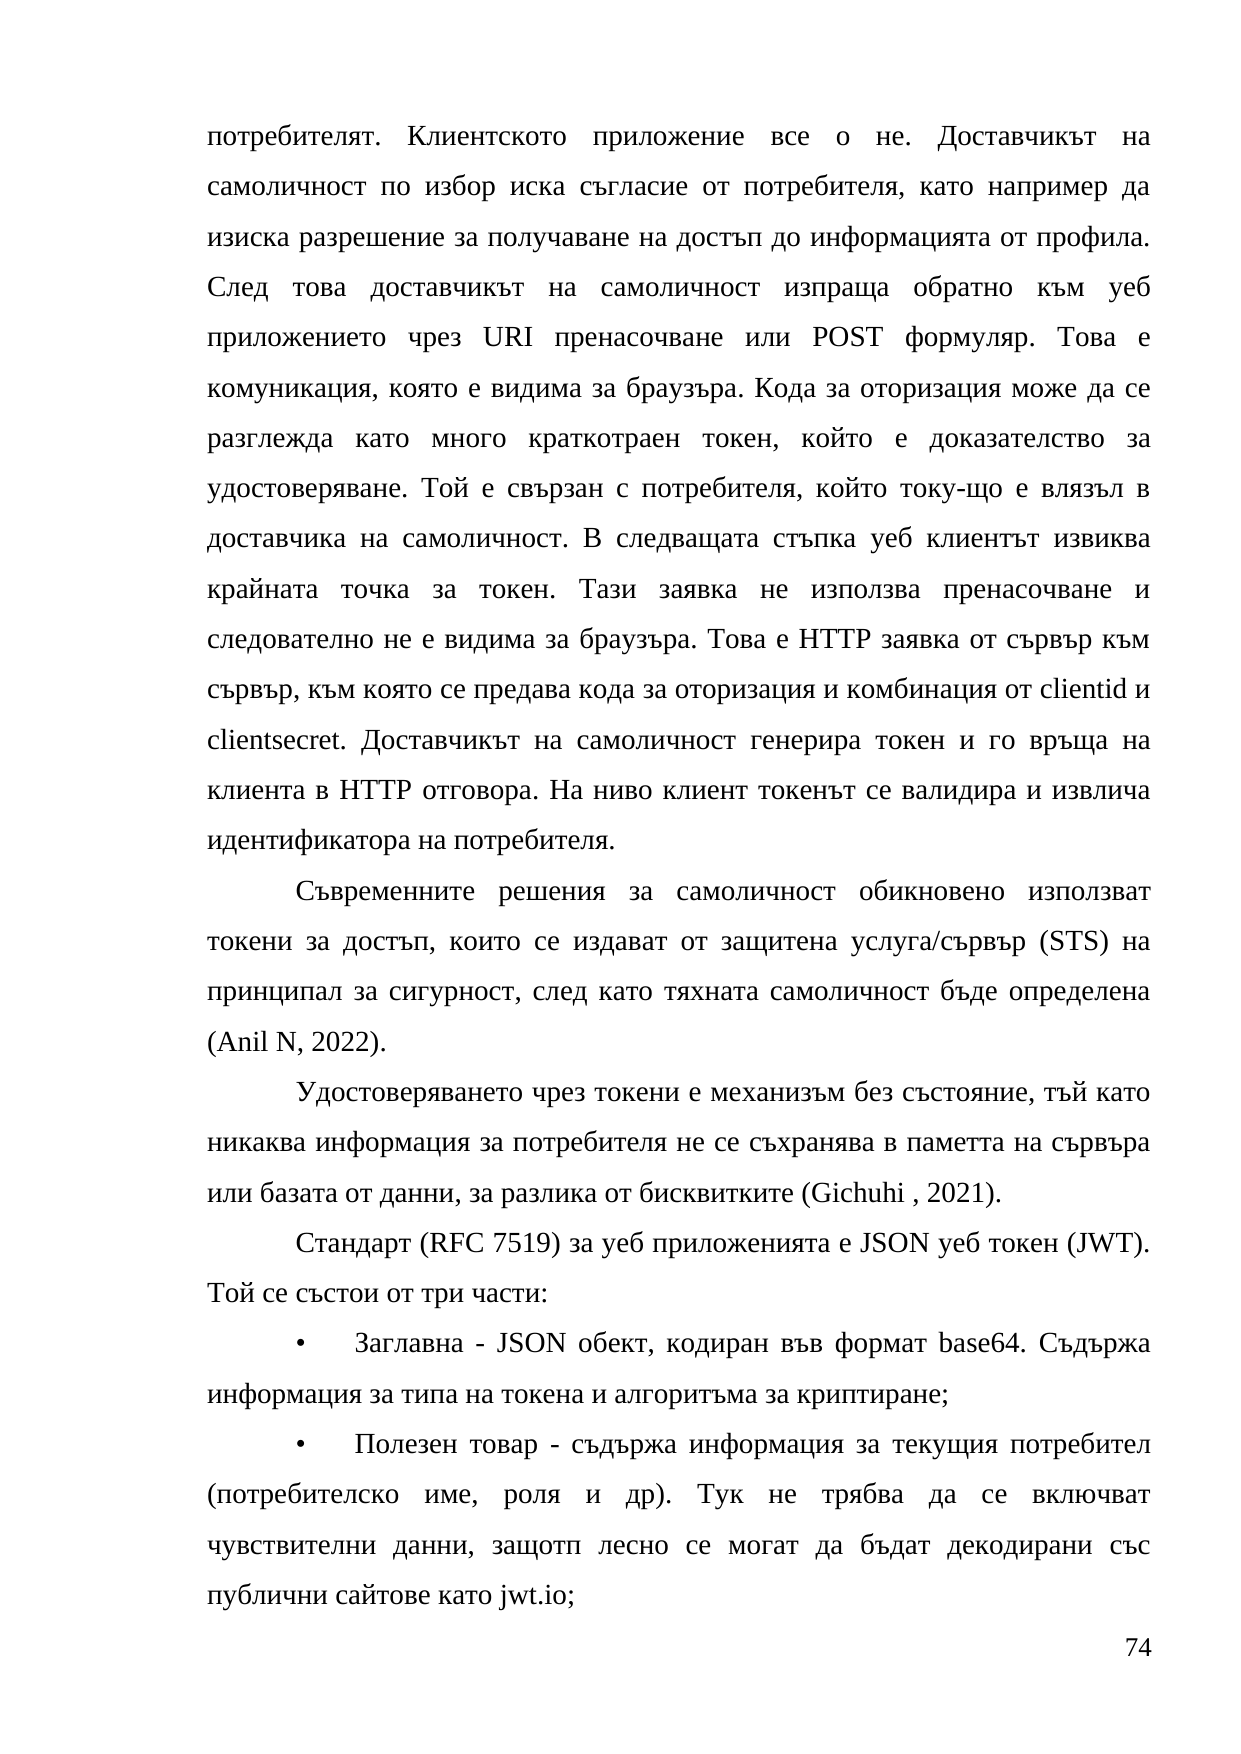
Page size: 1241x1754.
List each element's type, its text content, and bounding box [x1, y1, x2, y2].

text Удостоверяването чрез токени е механизъм без състояние, тъй като никаква информация за потребителя не се съхранява в паметта на сървъра или базaтa от данни, за разлика от бисквитките (Gichuhi , 2021). [207, 1074, 1152, 1208]
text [207, 118, 1152, 856]
text • Заглавна - JSON обект, кодиран във формат base64. Съдържа информация за типа на токена и алгоритъма за криптиране; [207, 1326, 1152, 1409]
text Съвременните решения за самоличност обикновено използват токени за достъп, които се издават от защитена услуга/сървър (STS) на принципал за сигурност, след като тяхната самоличност бъде определена (Anil N, 2022). [207, 873, 1152, 1057]
text • Полезен товар - съдържа информация за текущия потребител (потребителско име, роля и др). Тук не трябва да се включват чувствителни данни, защотп лесно се могат да бъдат декодирани със публични сайтове като jwt.io; [207, 1426, 1152, 1611]
text Стандарт (RFC 7519) за уеб приложенията е JSON уеб токен (JWT). Той се състои от три части: [207, 1225, 1152, 1309]
